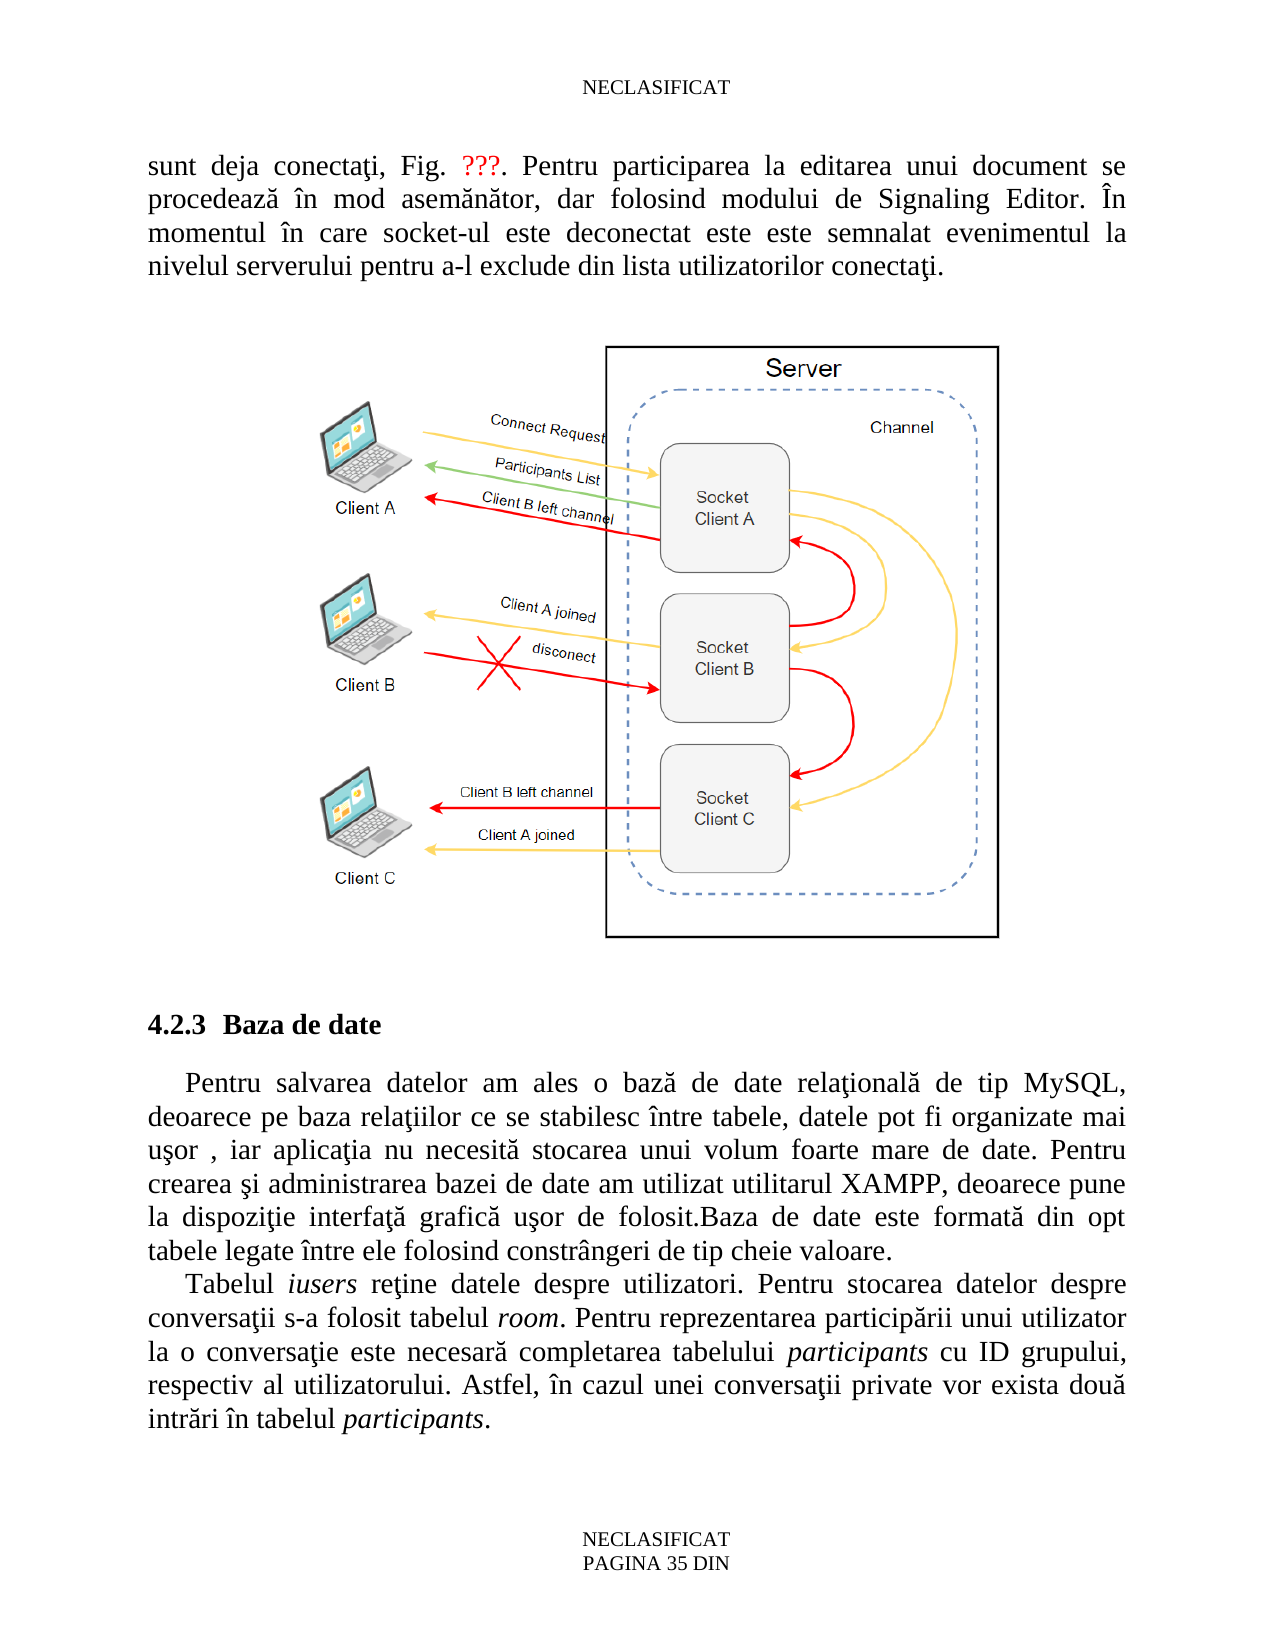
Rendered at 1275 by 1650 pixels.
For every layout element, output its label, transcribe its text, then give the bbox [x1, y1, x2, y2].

text Pentru salvarea datelor am ales o bază de date relaţională de tip MySQL, deoarece pe baza relaţiilor ce se stabilesc între tabele, datele pot fi organizate mai uşor , iar aplicaţia nu necesită stocarea unui volum foarte mare de date. Pentru crearea şi administrarea bazei de date am utilizat utilitarul XAMPP, deoarece pune la dispoziţie interfaţă grafică uşor de folosit.Baza de date este formată din opt tabele legate între ele folosind constrângeri de tip cheie valoare. [148, 1065, 1127, 1267]
picture [275, 306, 1037, 982]
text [148, 148, 1127, 282]
text Tabelul iusers reţine datele despre utilizatori. Pentru stocarea datelor despre conversaţii s-a folosit tabelul room. Pentru reprezentarea participării unui utilizator la o conversaţie este necesară completarea tabelului participants cu ID grupului, respectiv al utilizatorului. Astfel, în cazul unei conversaţii private vor exista două intrări în tabelul participants. [148, 1267, 1127, 1434]
subtitle Baza de date [148, 1007, 1127, 1040]
